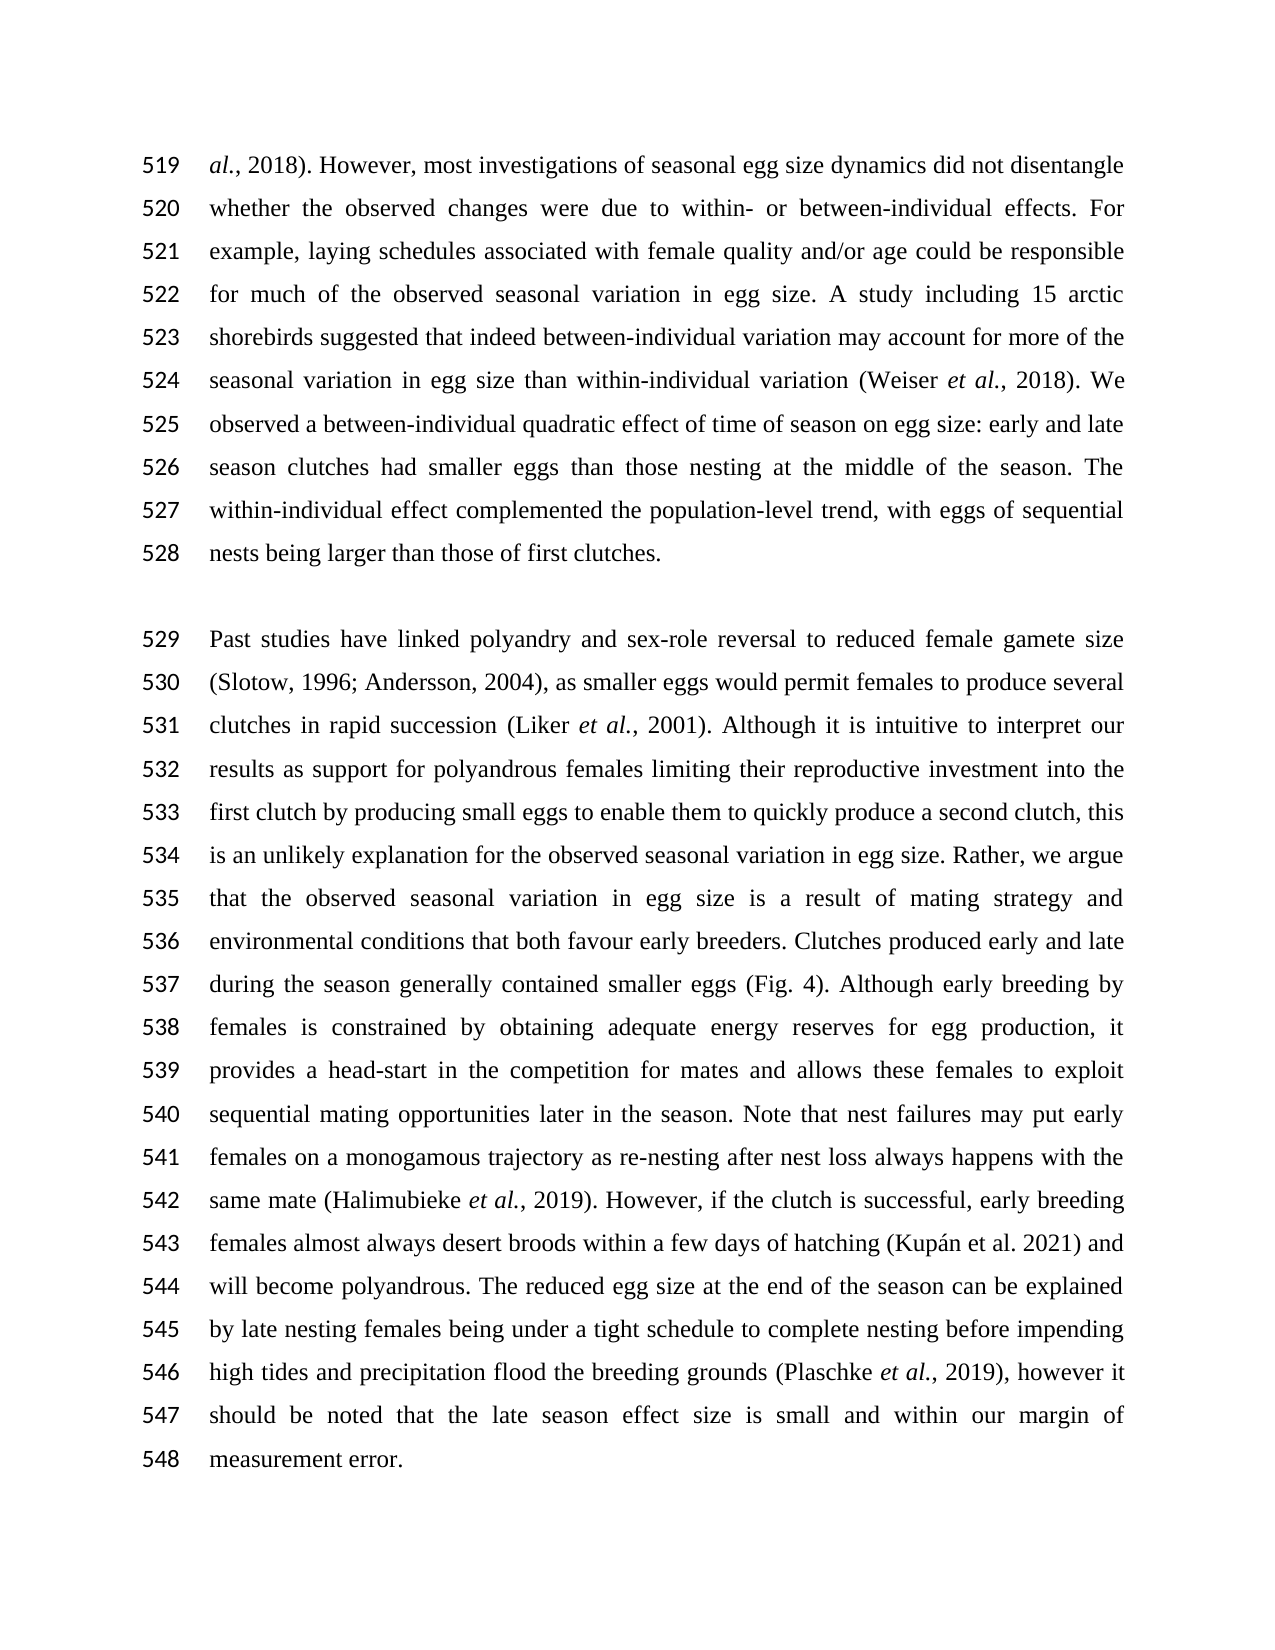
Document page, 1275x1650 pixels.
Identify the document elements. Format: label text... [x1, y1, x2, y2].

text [209, 150, 1125, 567]
text Past studies have linked polyandry and sex-role reversal to reduced female gamete size (Slotow, 1996; Andersson, 2004), as smaller eggs would permit females to produce several clutches in rapid succession (Liker et al., 2001). Although it is intuitive to interpret our results as support for polyandrous females limiting their reproductive investment into the first clutch by producing small eggs to enable them to quickly produce a second clutch, this is an unlikely explanation for the observed seasonal variation in egg size. Rather, we argue that the observed seasonal variation in egg size is a result of mating strategy and environmental conditions that both favour early breeders. Clutches produced early and late during the season generally contained smaller eggs (Fig. 4). Although early breeding by females is constrained by obtaining adequate energy reserves for egg production, it provides a head-start in the competition for mates and allows these females to exploit sequential mating opportunities later in the season. Note that nest failures may put early females on a monogamous trajectory as re-nesting after nest loss always happens with the same mate (Halimubieke et al., 2019). However, if the clutch is successful, early breeding females almost always desert broods within a few days of hatching (Kupán et al. 2021) and will become polyandrous. The reduced egg size at the end of the season can be explained by late nesting females being under a tight schedule to complete nesting before impending high tides and precipitation flood the breeding grounds (Plaschke et al., 2019), however it should be noted that the late season effect size is small and within our margin of measurement error. [209, 624, 1125, 1472]
